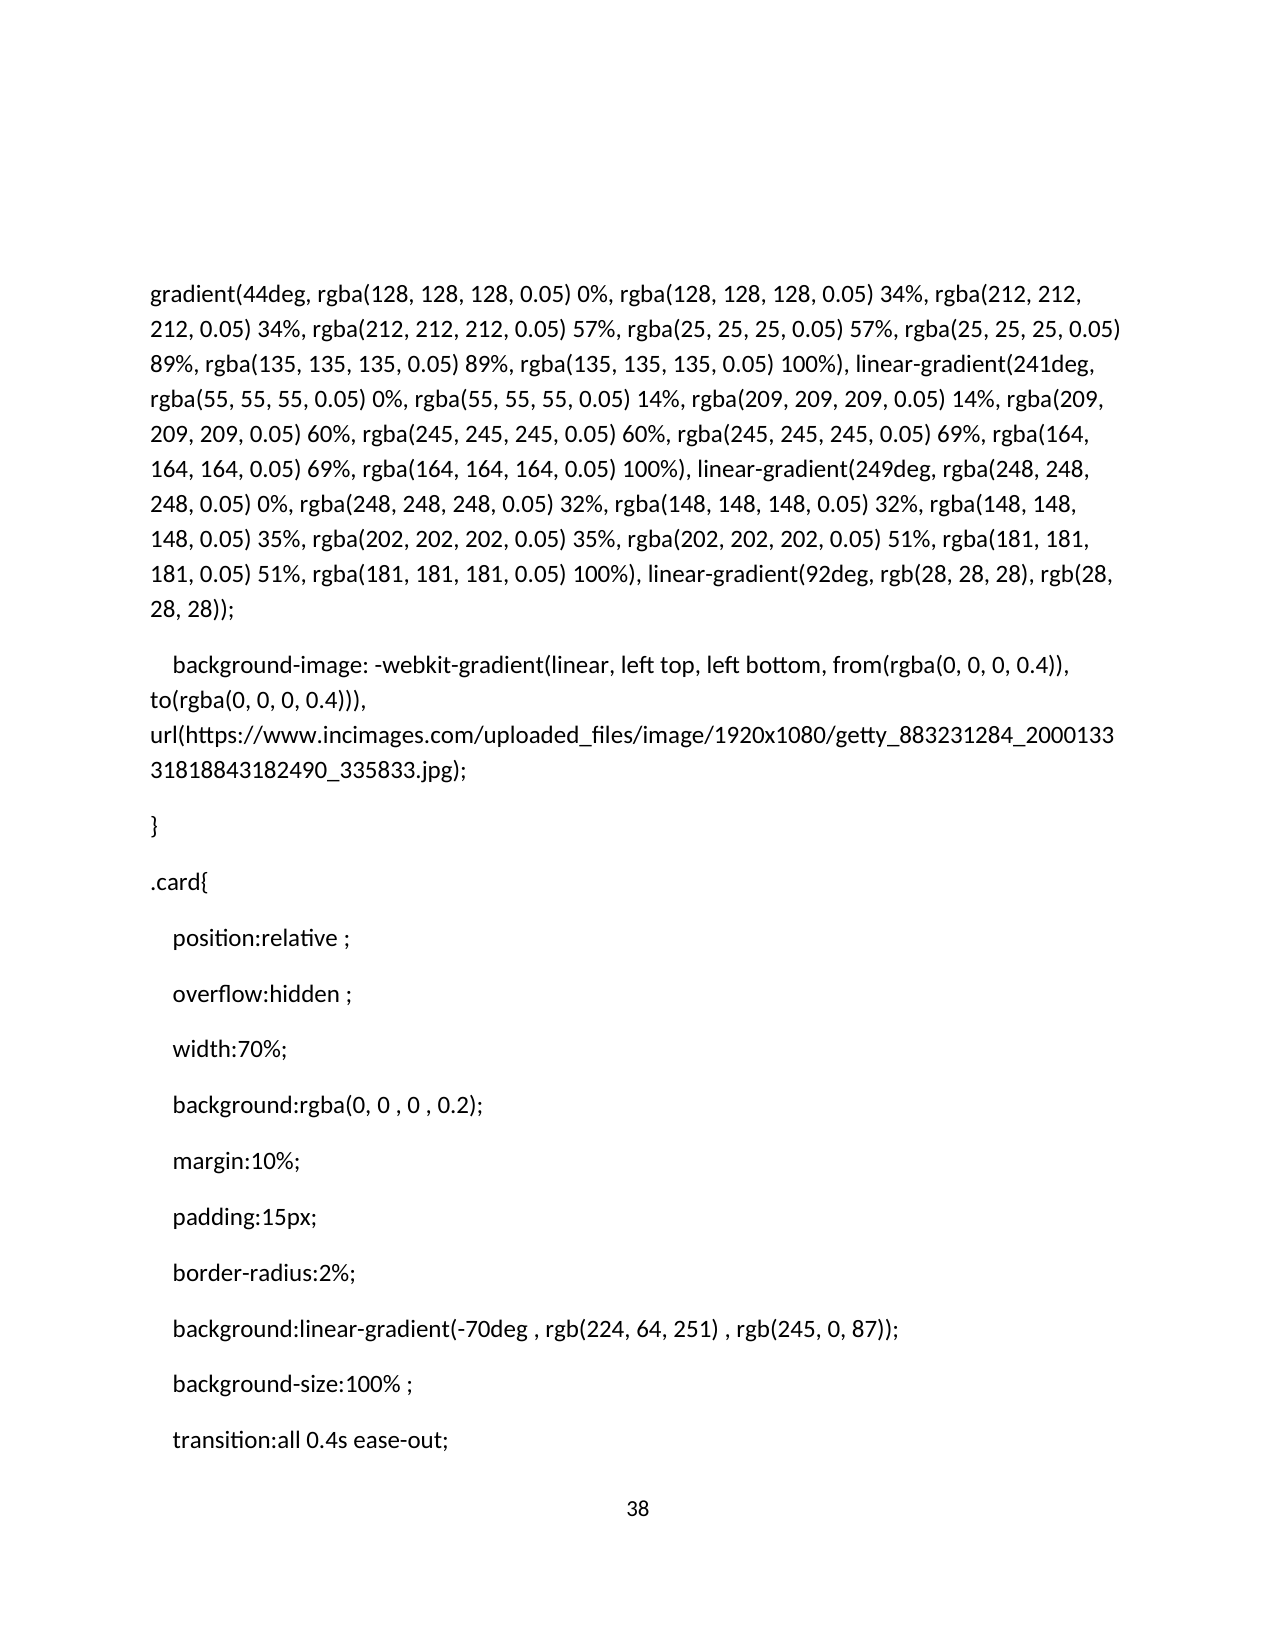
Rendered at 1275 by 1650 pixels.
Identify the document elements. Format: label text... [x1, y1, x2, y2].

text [150, 278, 1125, 624]
text background:rgba(0, 0 , 0 , 0.2); [150, 1089, 1125, 1120]
text background:linear-gradient(-70deg , rgb(224, 64, 251) , rgb(245, 0, 87)); [150, 1313, 1125, 1343]
text overflow:hidden ; [150, 978, 1125, 1008]
text background-image: -webkit-gradient(linear, left top, left bottom, from(rgba(0, 0, 0, 0.4)), to(rgba(0, 0, 0, 0.4))), url(https://www.incimages.com/uploaded_files/image/1920x1080/getty_883231284_200013331818843182490_335833.jpg); [150, 649, 1125, 785]
text margin:10%; [150, 1145, 1125, 1176]
text transition:all 0.4s ease-out; [150, 1424, 1125, 1455]
text position:relative ; [150, 922, 1125, 952]
text padding:15px; [150, 1201, 1125, 1232]
text .card{ [150, 866, 1125, 897]
text width:70%; [150, 1033, 1125, 1064]
text } [150, 810, 1125, 841]
text background-size:100% ; [150, 1368, 1125, 1399]
text border-radius:2%; [150, 1257, 1125, 1287]
